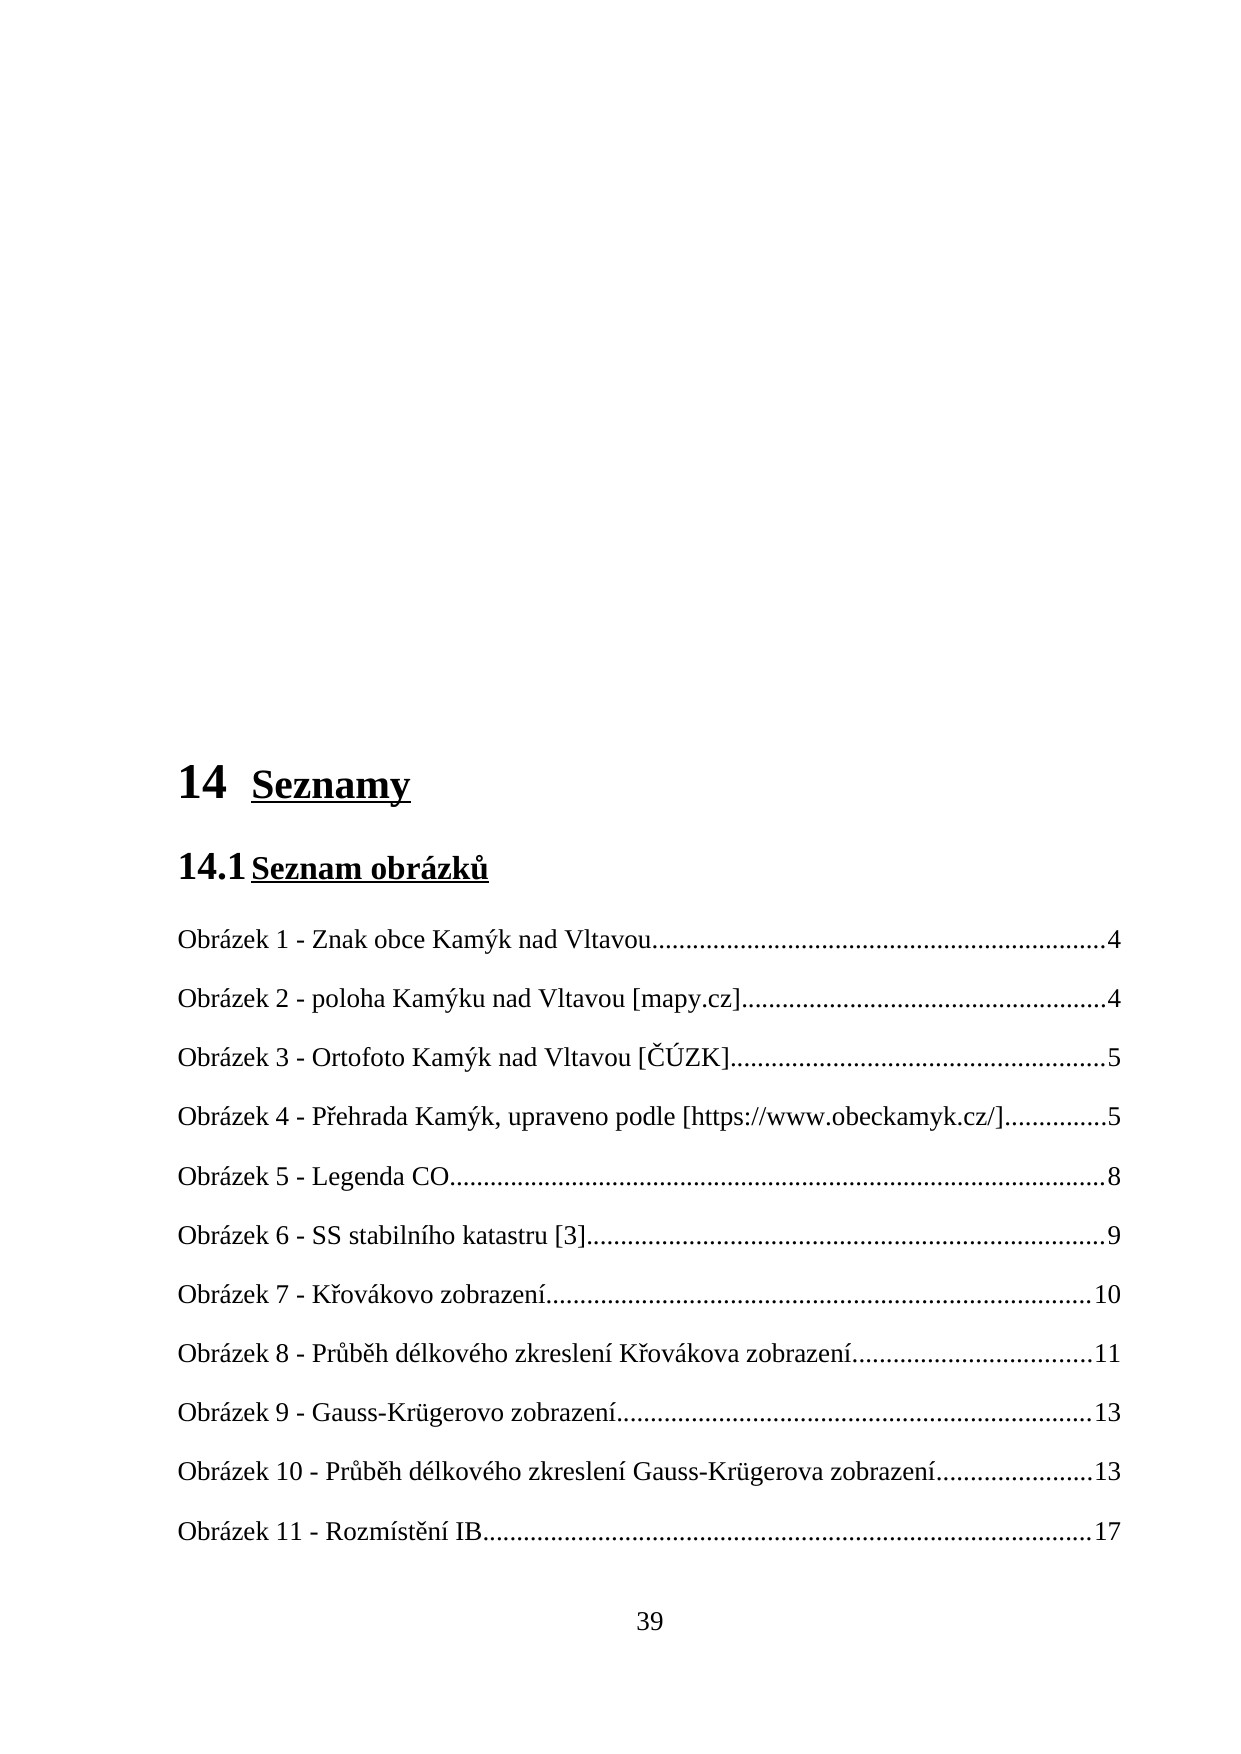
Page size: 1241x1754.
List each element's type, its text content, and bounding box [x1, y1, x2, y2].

text Obrázek 5 - Legenda CO 8 [177, 1160, 1122, 1191]
text Obrázek 4 - Přehrada Kamýk, upraveno podle [https://www.obeckamyk.cz/] 5 [177, 1101, 1122, 1132]
text Obrázek 11 - Rozmístění IB 17 [177, 1515, 1122, 1546]
text Obrázek 6 - SS stabilního katastru [3] 9 [177, 1219, 1122, 1250]
subtitle Seznamy [177, 752, 1122, 809]
text Obrázek 10 - Průběh délkového zkreslení Gauss-Krügerova zobrazení 13 [177, 1456, 1122, 1487]
text Obrázek 2 - poloha Kamýku nad Vltavou [mapy.cz] 4 [177, 982, 1122, 1013]
text Obrázek 8 - Průběh délkového zkreslení Křovákova zobrazení 11 [177, 1337, 1122, 1368]
text Obrázek 3 - Ortofoto Kamýk nad Vltavou [ČÚZK] 5 [177, 1041, 1122, 1072]
text Obrázek 7 - Křovákovo zobrazení 10 [177, 1278, 1122, 1309]
subtitle Seznam obrázků [177, 842, 1122, 888]
text Obrázek 1 - Znak obce Kamýk nad Vltavou 4 [177, 923, 1122, 954]
text Obrázek 9 - Gauss-Krügerovo zobrazení 13 [177, 1396, 1122, 1427]
